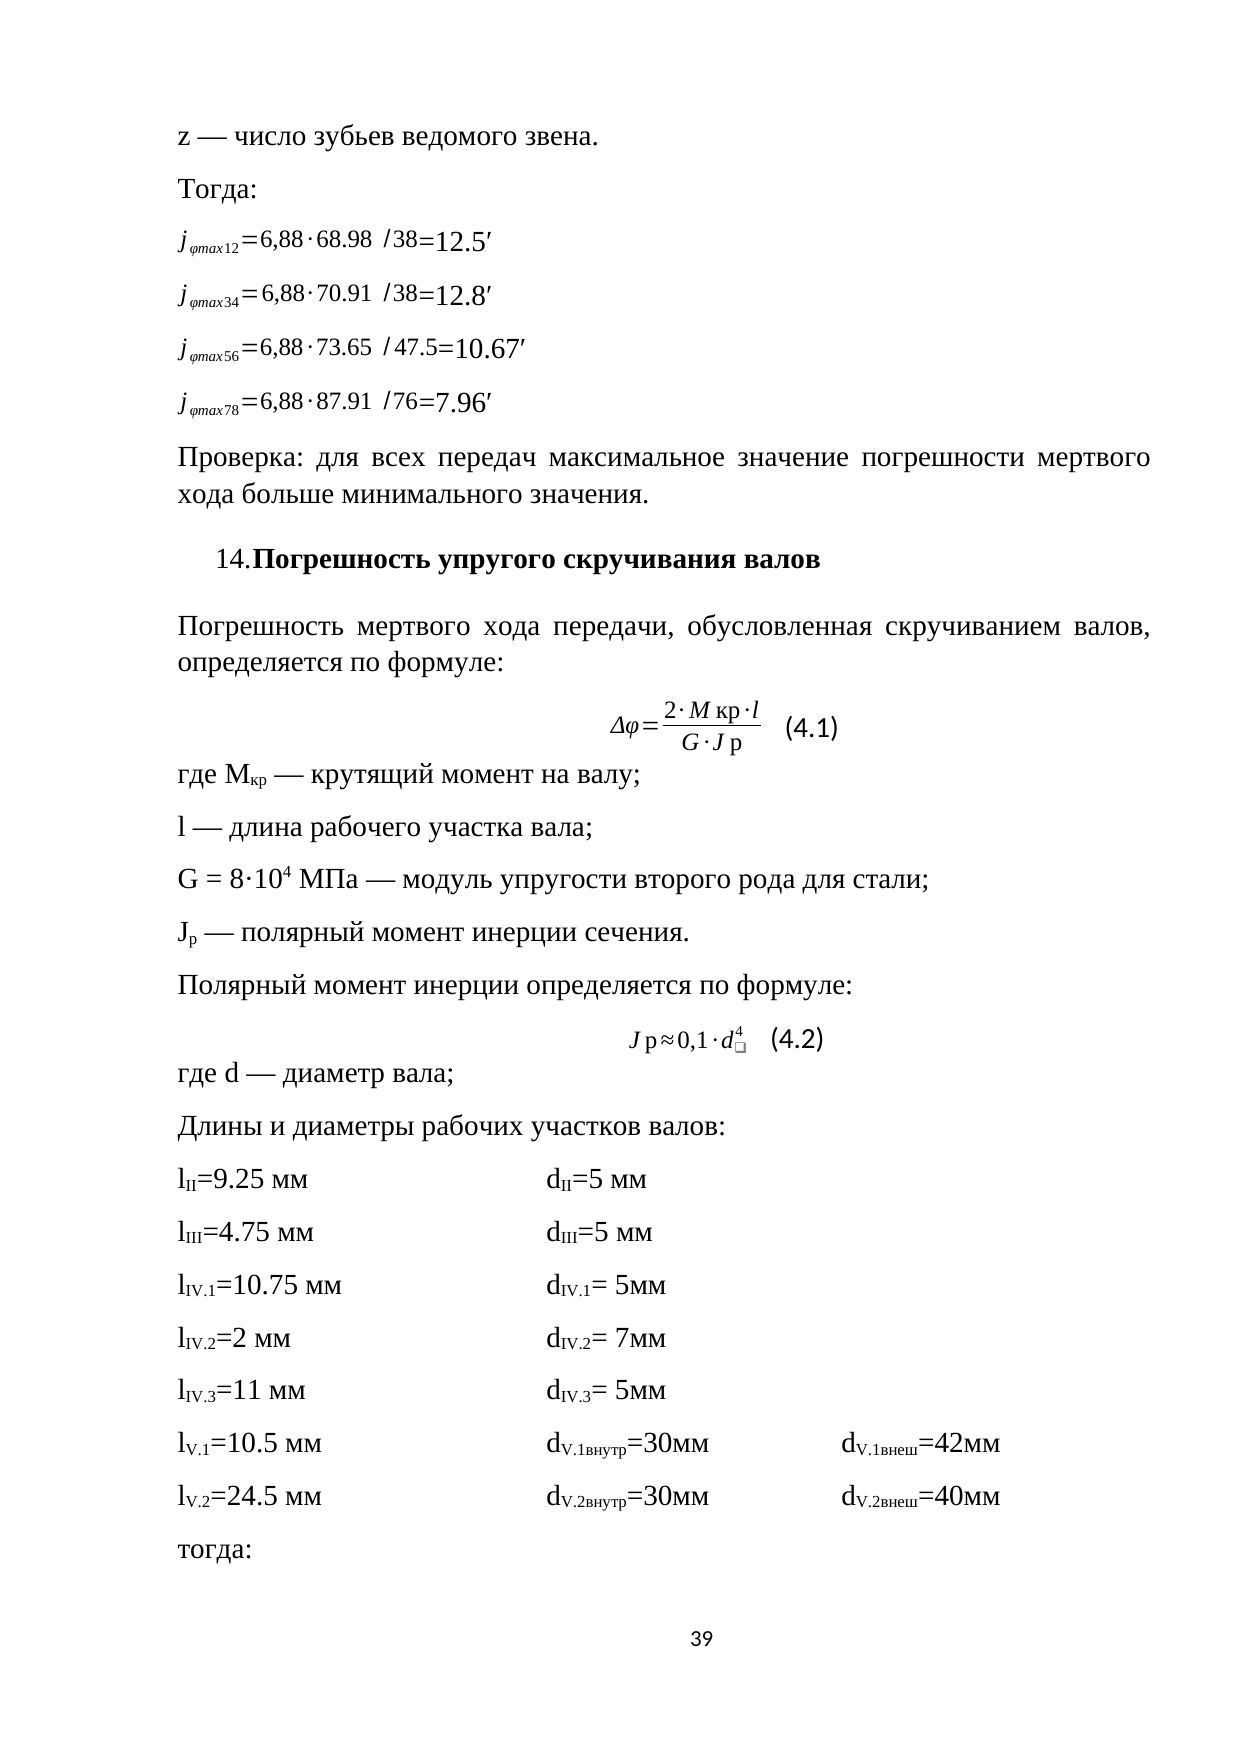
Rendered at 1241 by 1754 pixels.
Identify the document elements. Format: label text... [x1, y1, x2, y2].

text =7.96′ [177, 386, 1152, 420]
text l — длина рабочего участка вала; [177, 809, 1152, 842]
text lIV.3=11 мм dIV.3= 5мм [177, 1372, 1152, 1406]
text Тогда: [177, 171, 1152, 204]
text Jp — полярный момент инерции сечения. [177, 914, 1152, 948]
text Погрешность мертвого хода передачи, обусловленная скручиванием валов, определяется по формуле: [177, 608, 1152, 678]
text =12.8′ [177, 278, 1152, 312]
text lIII=4.75 мм dIII=5 мм [177, 1214, 1152, 1248]
text Проверка: для всех передач максимальное значение погрешности мертвого хода больше минимального значения. [177, 439, 1152, 509]
text lV.2=24.5 мм dV.2внутр=30мм dV.2внеш=40мм [177, 1478, 1152, 1512]
table_header [177, 1020, 758, 1056]
text lII=9.25 мм dII=5 мм [177, 1161, 1152, 1195]
text lIV.1=10.75 мм dIV.1= 5мм [177, 1267, 1152, 1300]
table_header (4.1) [773, 697, 1152, 756]
text где Mкр — крутящий момент на валу; [177, 756, 1152, 789]
text =12.5′ [177, 224, 1152, 258]
table_header (4.2) [759, 1020, 1152, 1056]
text G = 8·104 МПа — модуль упругости второго рода для стали; [177, 862, 1152, 895]
text где d — диаметр вала; [177, 1056, 1152, 1089]
text z — число зубьев ведомого звена. [177, 118, 1152, 152]
text тогда: [177, 1531, 1152, 1564]
subtitle Погрешность упругого скручивания валов [215, 541, 1152, 574]
text =10.67′ [177, 332, 1152, 366]
table_header [177, 697, 773, 756]
text lIV.2=2 мм dIV.2= 7мм [177, 1320, 1152, 1353]
text Длины и диаметры рабочих участков валов: [177, 1108, 1152, 1142]
text Полярный момент инерции определяется по формуле: [177, 967, 1152, 1001]
text lV.1=10.5 мм dV.1внутр=30мм dV.1внеш=42мм [177, 1425, 1152, 1459]
